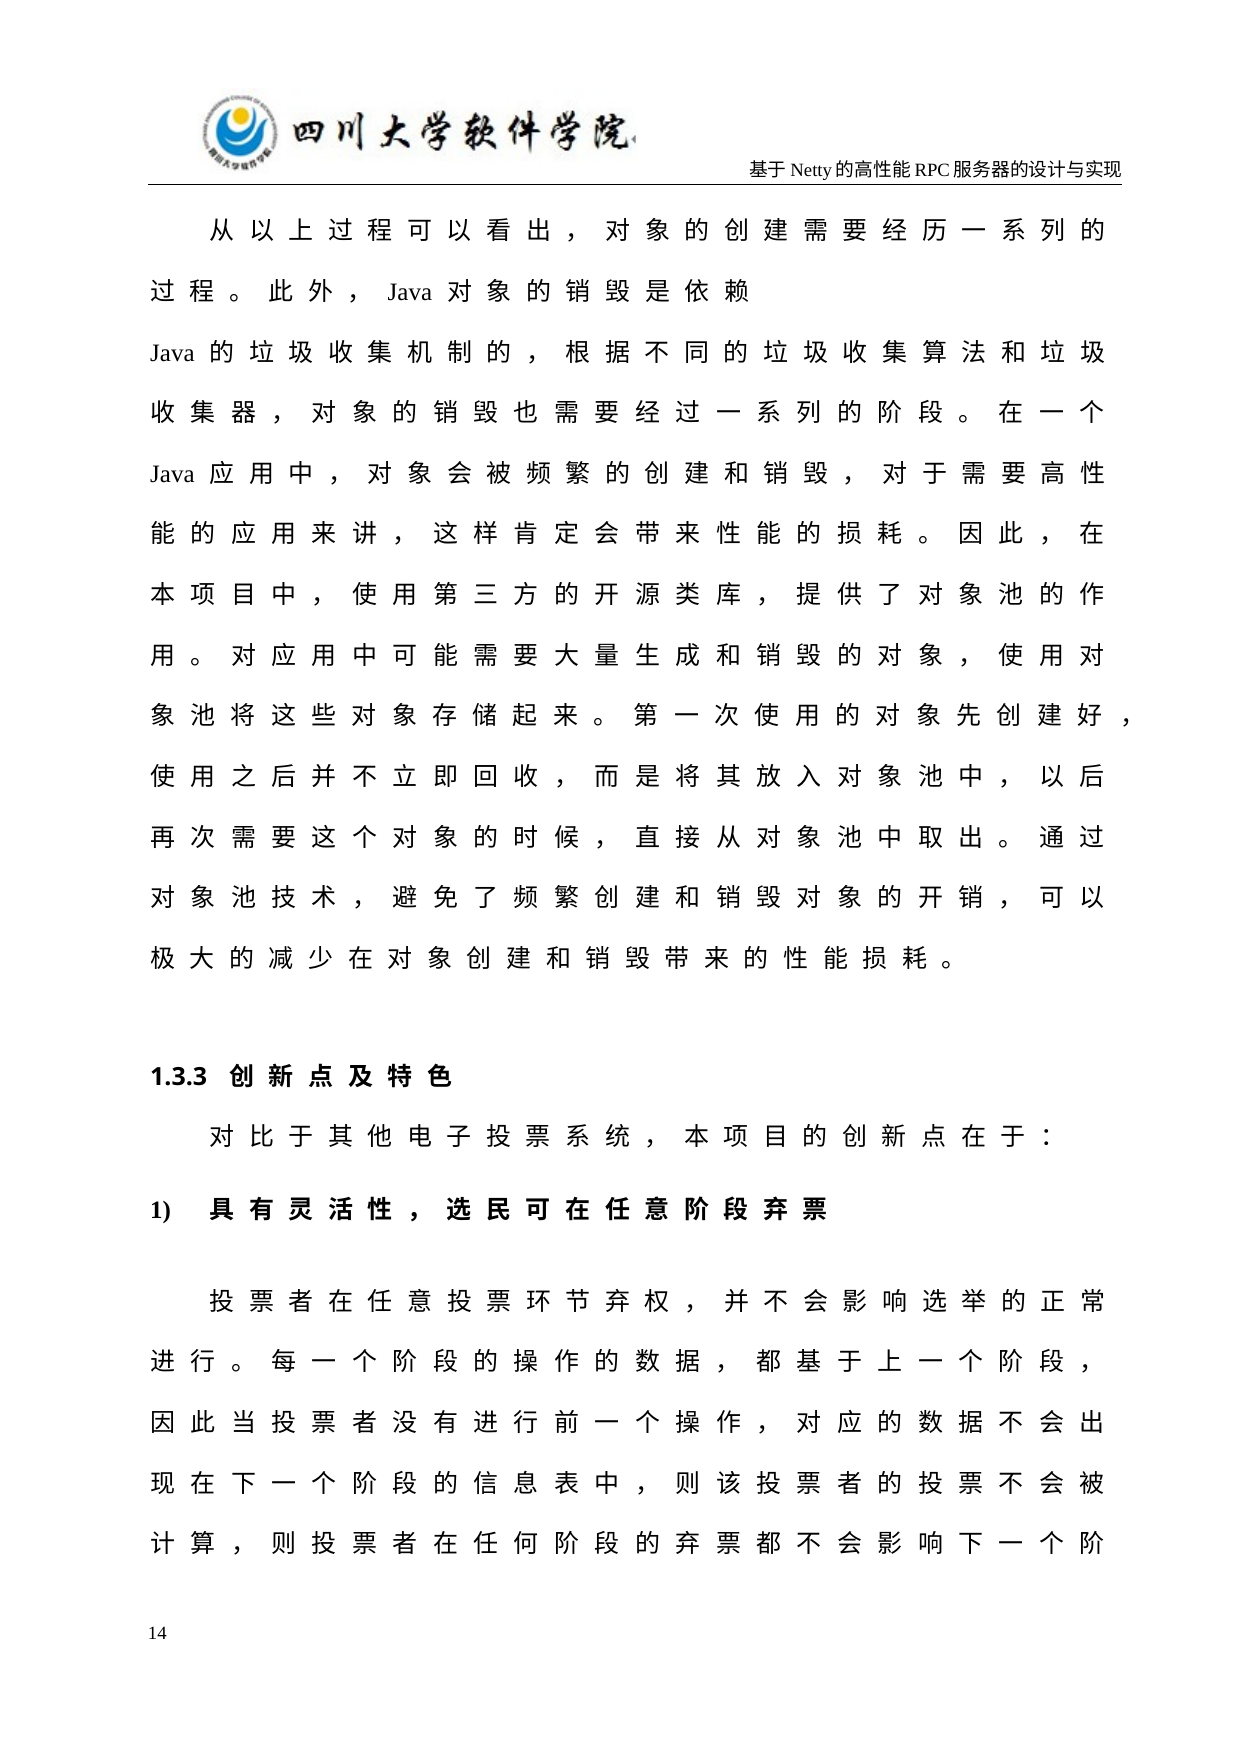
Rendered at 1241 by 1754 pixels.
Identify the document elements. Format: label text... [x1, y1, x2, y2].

text Java的垃圾收集机制的，根据不同的垃圾收集算法和垃圾收集器，对象的销毁也需要经过一系列的阶段。在一个Java应用中，对象会被频繁的创建和销毁，对于需要高性能的应用来讲，这样肯定会带来性能的损耗。因此，在本项目中，使用第三方的开源类库，提供了对象池的作用。对应用中可能需要大量生成和销毁的对象，使用对象池将这些对象存储起来。第一次使用的对象先创建好，使用之后并不立即回收，而是将其放入对象池中，以后再次需要这个对象的时候，直接从对象池中取出。通过对象池技术，避免了频繁创建和销毁对象的开销，可以极大的减少在对象创建和销毁带来的性能损耗。 [150, 320, 1120, 987]
text 从以上过程可以看出，对象的创建需要经历一系列的过程。此外，Java对象的销毁是依赖 [150, 198, 1120, 320]
subtitle 1.3.3 创新点及特色 [150, 1044, 1120, 1105]
list 具有灵活性，选民可在任意阶段弃票 [150, 1178, 1120, 1238]
text 投票者在任意投票环节弃权，并不会影响选举的正常进行。每一个阶段的操作的数据，都基于上一个阶段，因此当投票者没有进行前一个操作，对应的数据不会出现在下一个阶段的信息表中，则该投票者的投票不会被计算，则投票者在任何阶段的弃票都不会影响下一个阶段。 [150, 1269, 1120, 1572]
text 对比于其他电子投票系统，本项目的创新点在于： [150, 1105, 1120, 1165]
picture [197, 88, 639, 177]
